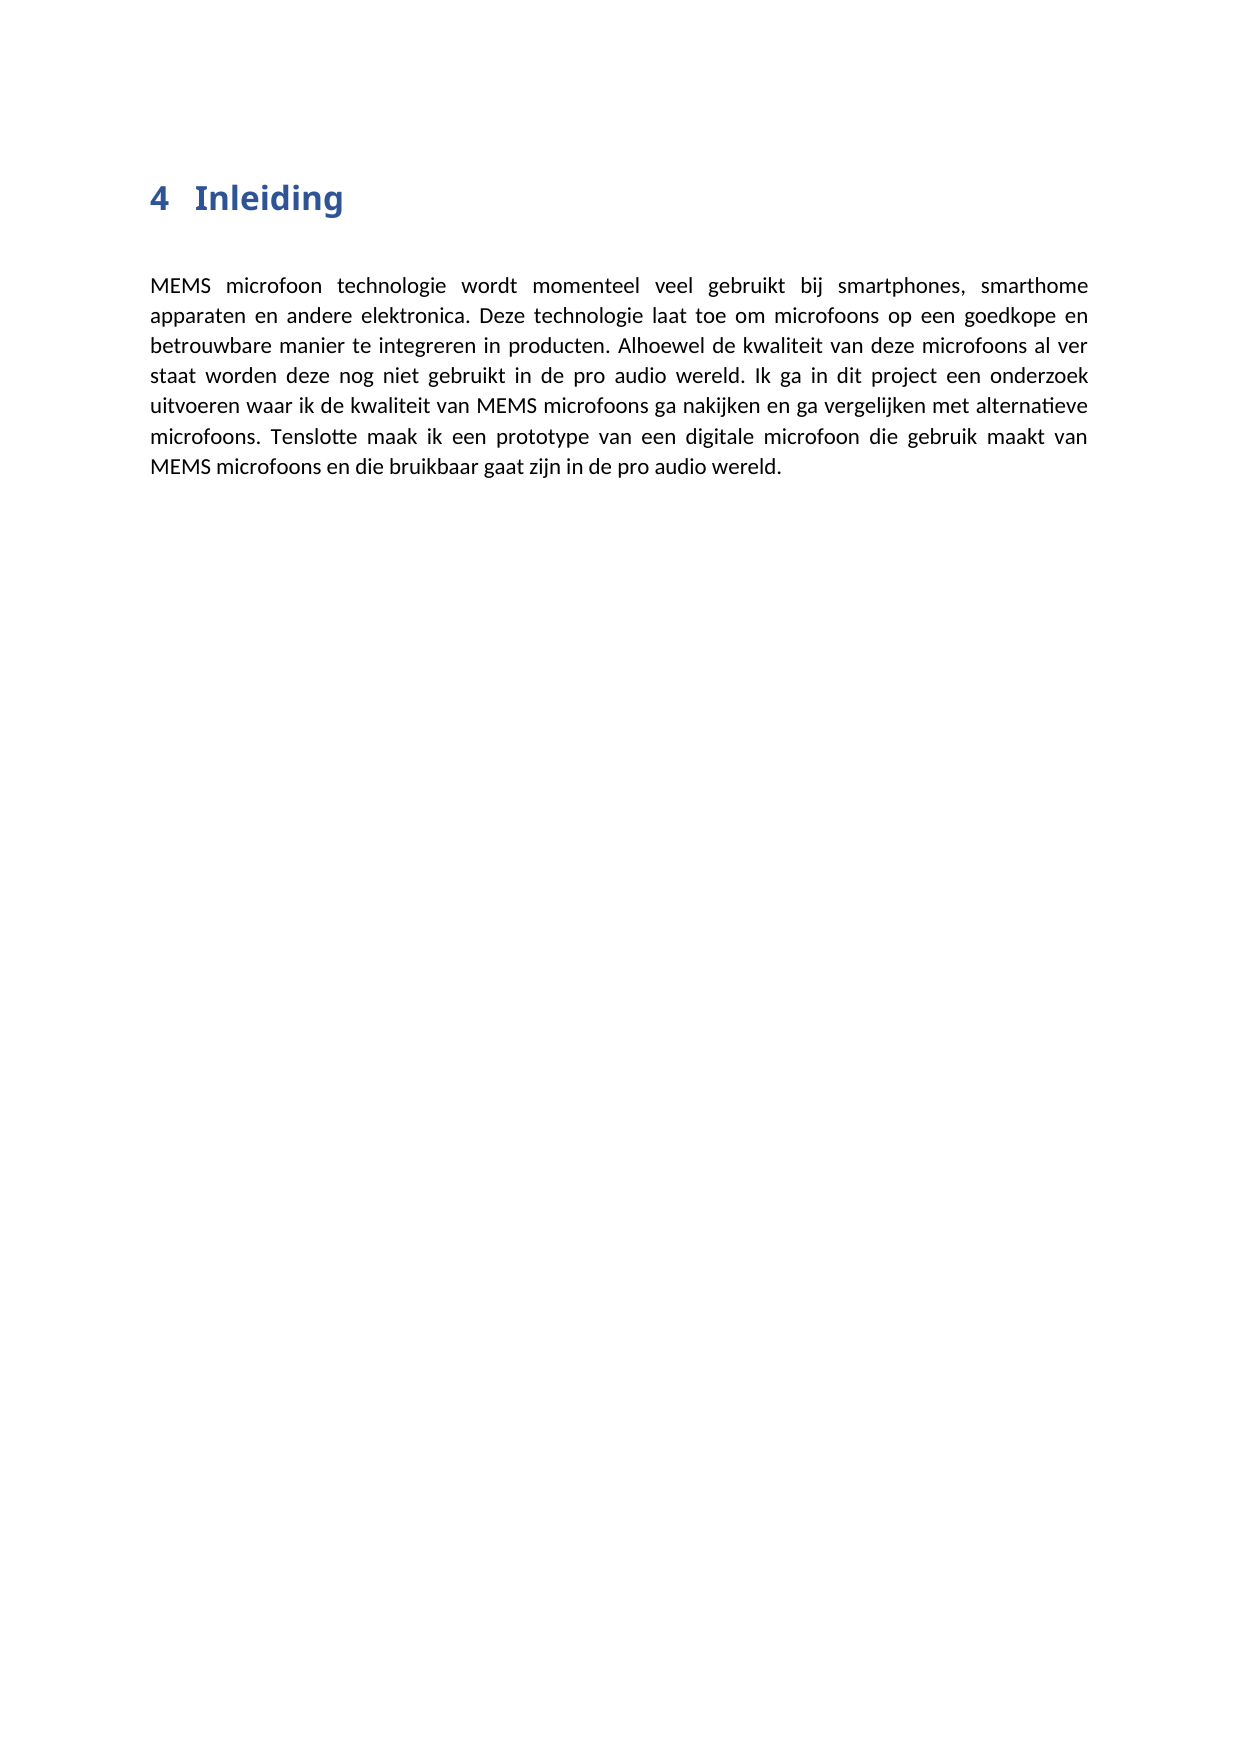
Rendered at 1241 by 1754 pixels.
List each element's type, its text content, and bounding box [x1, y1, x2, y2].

text MEMS microfoon technologie wordt momenteel veel gebruikt bij smartphones, smarthome apparaten en andere elektronica. Deze technologie laat toe om microfoons op een goedkope en betrouwbare manier te integreren in producten. Alhoewel de kwaliteit van deze microfoons al ver staat worden deze nog niet gebruikt in de pro audio wereld. Ik ga in dit project een onderzoek uitvoeren waar ik de kwaliteit van MEMS microfoons ga nakijken en ga vergelijken met alternatieve microfoons. Tenslotte maak ik een prototype van een digitale microfoon die gebruik maakt van MEMS microfoons en die bruikbaar gaat zijn in de pro audio wereld. [150, 271, 1090, 480]
subtitle Inleiding [150, 175, 1090, 220]
